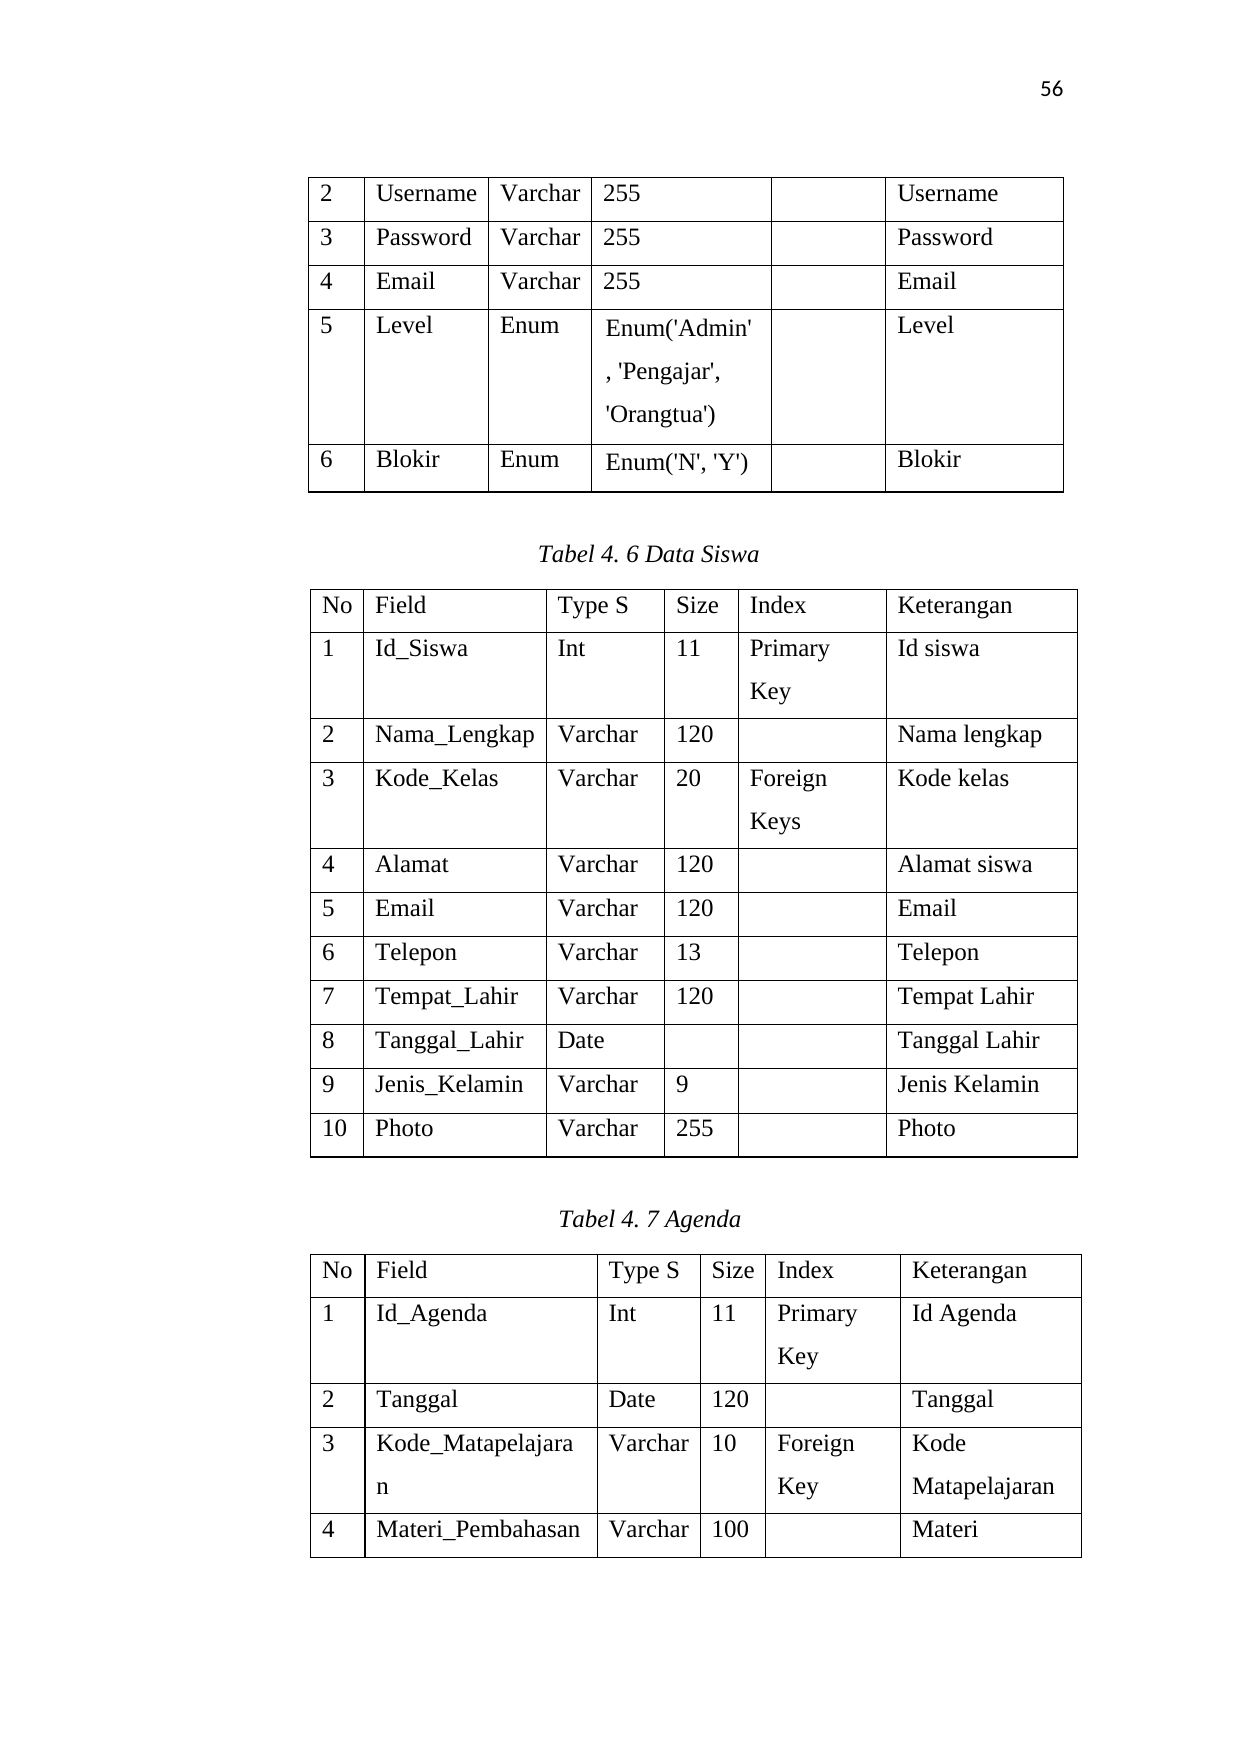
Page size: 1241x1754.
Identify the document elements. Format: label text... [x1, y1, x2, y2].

table_cell Blokir [365, 445, 488, 491]
table_cell Int [598, 1298, 700, 1383]
table_header Index [739, 590, 886, 632]
table_cell Level [886, 310, 1063, 443]
table_cell Foreign Key [766, 1428, 900, 1513]
table_cell Enum('N', 'Y') [592, 445, 771, 491]
table_cell [766, 1514, 900, 1557]
table_cell 255 [665, 1114, 738, 1156]
table_header Field [364, 590, 546, 632]
table_cell Password [886, 222, 1063, 265]
table_cell 3 [309, 222, 364, 265]
table_header No [311, 590, 363, 632]
table_cell [739, 719, 886, 762]
table_cell Varchar [489, 178, 591, 221]
table_cell 11 [665, 633, 738, 718]
table_cell [772, 310, 885, 443]
table_cell 255 [592, 178, 771, 221]
table_cell 4 [311, 1514, 364, 1557]
table_cell [739, 893, 886, 936]
table_cell Primary Key [766, 1298, 900, 1383]
table_cell [739, 1025, 886, 1068]
table_cell 120 [665, 849, 738, 892]
table_cell Tempat_Lahir [364, 981, 546, 1024]
table_cell 9 [311, 1069, 363, 1112]
table_cell 6 [311, 937, 363, 980]
table_cell [772, 222, 885, 265]
table_cell Kode_Kelas [364, 763, 546, 848]
table_cell Username [365, 178, 488, 221]
table_cell 20 [665, 763, 738, 848]
table_cell 2 [309, 178, 364, 221]
table_cell Level [365, 310, 488, 443]
table_cell 1 [311, 633, 363, 718]
table_cell 9 [665, 1069, 738, 1112]
table_cell Varchar [547, 719, 664, 762]
table_cell Kode kelas [887, 763, 1077, 848]
table_cell 4 [309, 266, 364, 309]
table_cell Materi_Pembahasan [366, 1514, 597, 1557]
table_cell Varchar [547, 1069, 664, 1112]
table_cell 10 [701, 1428, 765, 1513]
table_cell Varchar [547, 893, 664, 936]
table_cell [766, 1384, 900, 1427]
table_cell Blokir [886, 445, 1063, 491]
table_cell 3 [311, 1428, 364, 1513]
table_cell [772, 445, 885, 491]
table_cell Enum('Admin', 'Pengajar', 'Orangtua') [592, 310, 771, 443]
table_cell [739, 849, 886, 892]
table_cell [739, 937, 886, 980]
table_cell 1 [311, 1298, 364, 1383]
table_cell Jenis_Kelamin [364, 1069, 546, 1112]
table_header No [311, 1255, 364, 1297]
table_cell Telepon [364, 937, 546, 980]
table_header Keterangan [901, 1255, 1081, 1297]
table_cell Primary Key [739, 633, 886, 718]
table_cell Id siswa [887, 633, 1077, 718]
table_cell Email [365, 266, 488, 309]
table_cell Email [887, 893, 1077, 936]
table_cell Alamat [364, 849, 546, 892]
table_cell 8 [311, 1025, 363, 1068]
table_header Type S [547, 590, 664, 632]
table_cell 2 [311, 719, 363, 762]
table_cell Id_Agenda [366, 1298, 597, 1383]
table_cell 10 [311, 1114, 363, 1156]
table_cell Id Agenda [901, 1298, 1081, 1383]
table_cell Nama_Lengkap [364, 719, 546, 762]
table_cell Varchar [489, 222, 591, 265]
table_cell Date [547, 1025, 664, 1068]
table_cell Jenis Kelamin [887, 1069, 1077, 1112]
table_cell Tanggal [366, 1384, 597, 1427]
table_cell 100 [701, 1514, 765, 1557]
table_cell Password [365, 222, 488, 265]
table_cell Varchar [598, 1514, 700, 1557]
table_cell Varchar [547, 1114, 664, 1156]
table_cell Varchar [598, 1428, 700, 1513]
table_cell Nama lengkap [887, 719, 1077, 762]
table_cell 3 [311, 763, 363, 848]
table_cell Varchar [489, 266, 591, 309]
table_cell [739, 981, 886, 1024]
table_cell 120 [701, 1384, 765, 1427]
table_cell Id_Siswa [364, 633, 546, 718]
table_cell Email [886, 266, 1063, 309]
text Tabel 4. 6 Data Siswa [236, 539, 1063, 568]
table_cell 4 [311, 849, 363, 892]
table_cell Tanggal Lahir [887, 1025, 1077, 1068]
table_cell 120 [665, 981, 738, 1024]
table_cell Tanggal [901, 1384, 1081, 1427]
table_cell 5 [311, 893, 363, 936]
table_cell Photo [887, 1114, 1077, 1156]
table_cell 2 [311, 1384, 364, 1427]
table_cell 120 [665, 893, 738, 936]
table_header Type S [598, 1255, 700, 1297]
table_cell Kode_Matapelajaran [366, 1428, 597, 1513]
table_cell 7 [311, 981, 363, 1024]
table_cell Varchar [547, 849, 664, 892]
table_cell Foreign Keys [739, 763, 886, 848]
text Tabel 4. 7 Agenda [236, 1204, 1063, 1233]
table_cell [772, 178, 885, 221]
table_cell Telepon [887, 937, 1077, 980]
table_cell Varchar [547, 937, 664, 980]
table_header Size [701, 1255, 765, 1297]
table_cell 11 [701, 1298, 765, 1383]
table_cell [739, 1114, 886, 1156]
table_cell 120 [665, 719, 738, 762]
table_cell Varchar [547, 763, 664, 848]
table_cell Kode Matapelajaran [901, 1428, 1081, 1513]
table_cell 255 [592, 266, 771, 309]
table_cell 255 [592, 222, 771, 265]
table_cell Date [598, 1384, 700, 1427]
table_cell 5 [309, 310, 364, 443]
table_cell Tanggal_Lahir [364, 1025, 546, 1068]
table_cell [739, 1069, 886, 1112]
table_header Keterangan [887, 590, 1077, 632]
table_cell Username [886, 178, 1063, 221]
table_cell 13 [665, 937, 738, 980]
table_cell Materi Pembahasan [901, 1514, 1081, 1557]
table_cell Enum [489, 310, 591, 443]
table_cell [665, 1025, 738, 1068]
table_header Index [766, 1255, 900, 1297]
table_cell Tempat Lahir [887, 981, 1077, 1024]
table_cell Alamat siswa [887, 849, 1077, 892]
table_header Size [665, 590, 738, 632]
table_cell Photo [364, 1114, 546, 1156]
table_cell Enum [489, 445, 591, 491]
table_cell 6 [309, 445, 364, 491]
table_cell Email [364, 893, 546, 936]
table_header Field [366, 1255, 597, 1297]
table_cell Varchar [547, 981, 664, 1024]
table_cell [772, 266, 885, 309]
table_cell Int [547, 633, 664, 718]
